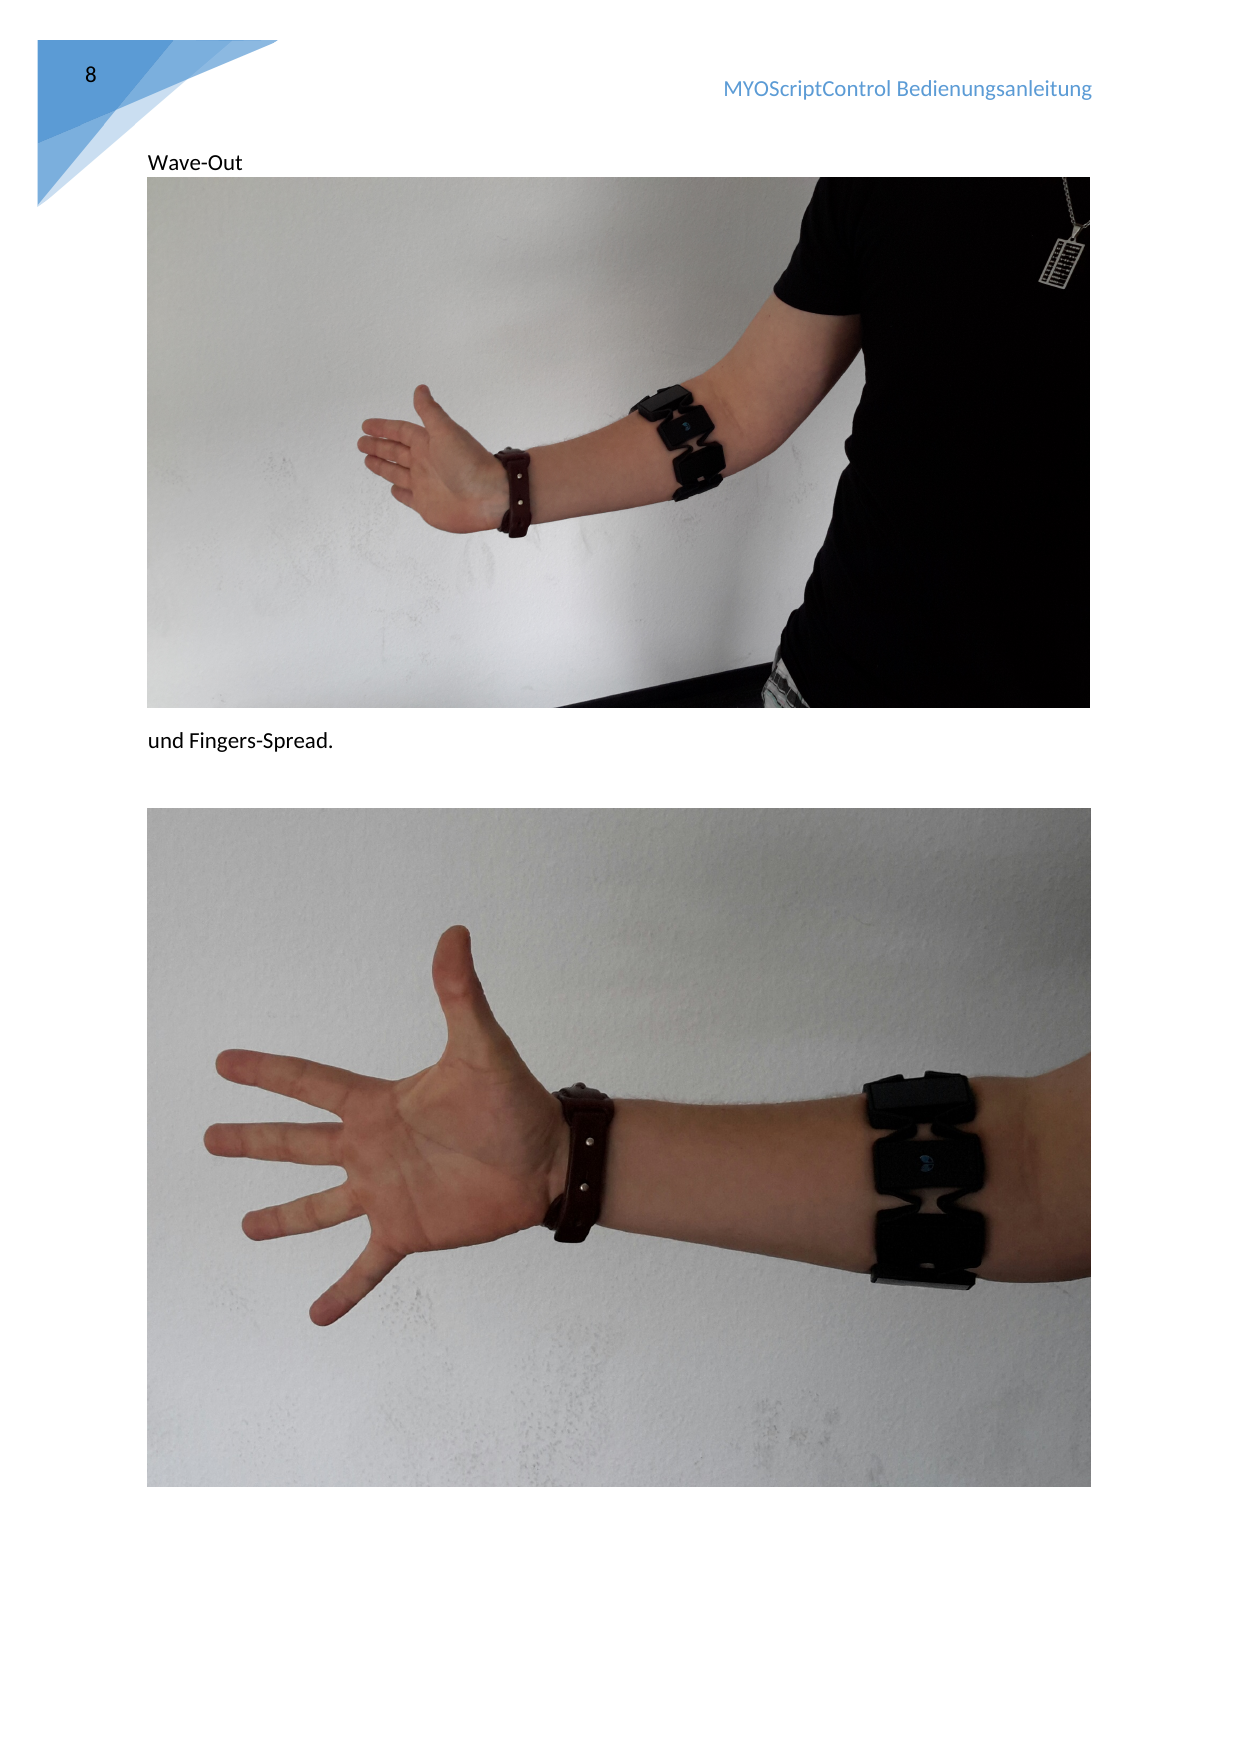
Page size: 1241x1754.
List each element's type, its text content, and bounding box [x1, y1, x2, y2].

picture [147, 808, 1091, 1487]
picture [37, 40, 1090, 708]
text Wave-Out [148, 148, 1093, 708]
